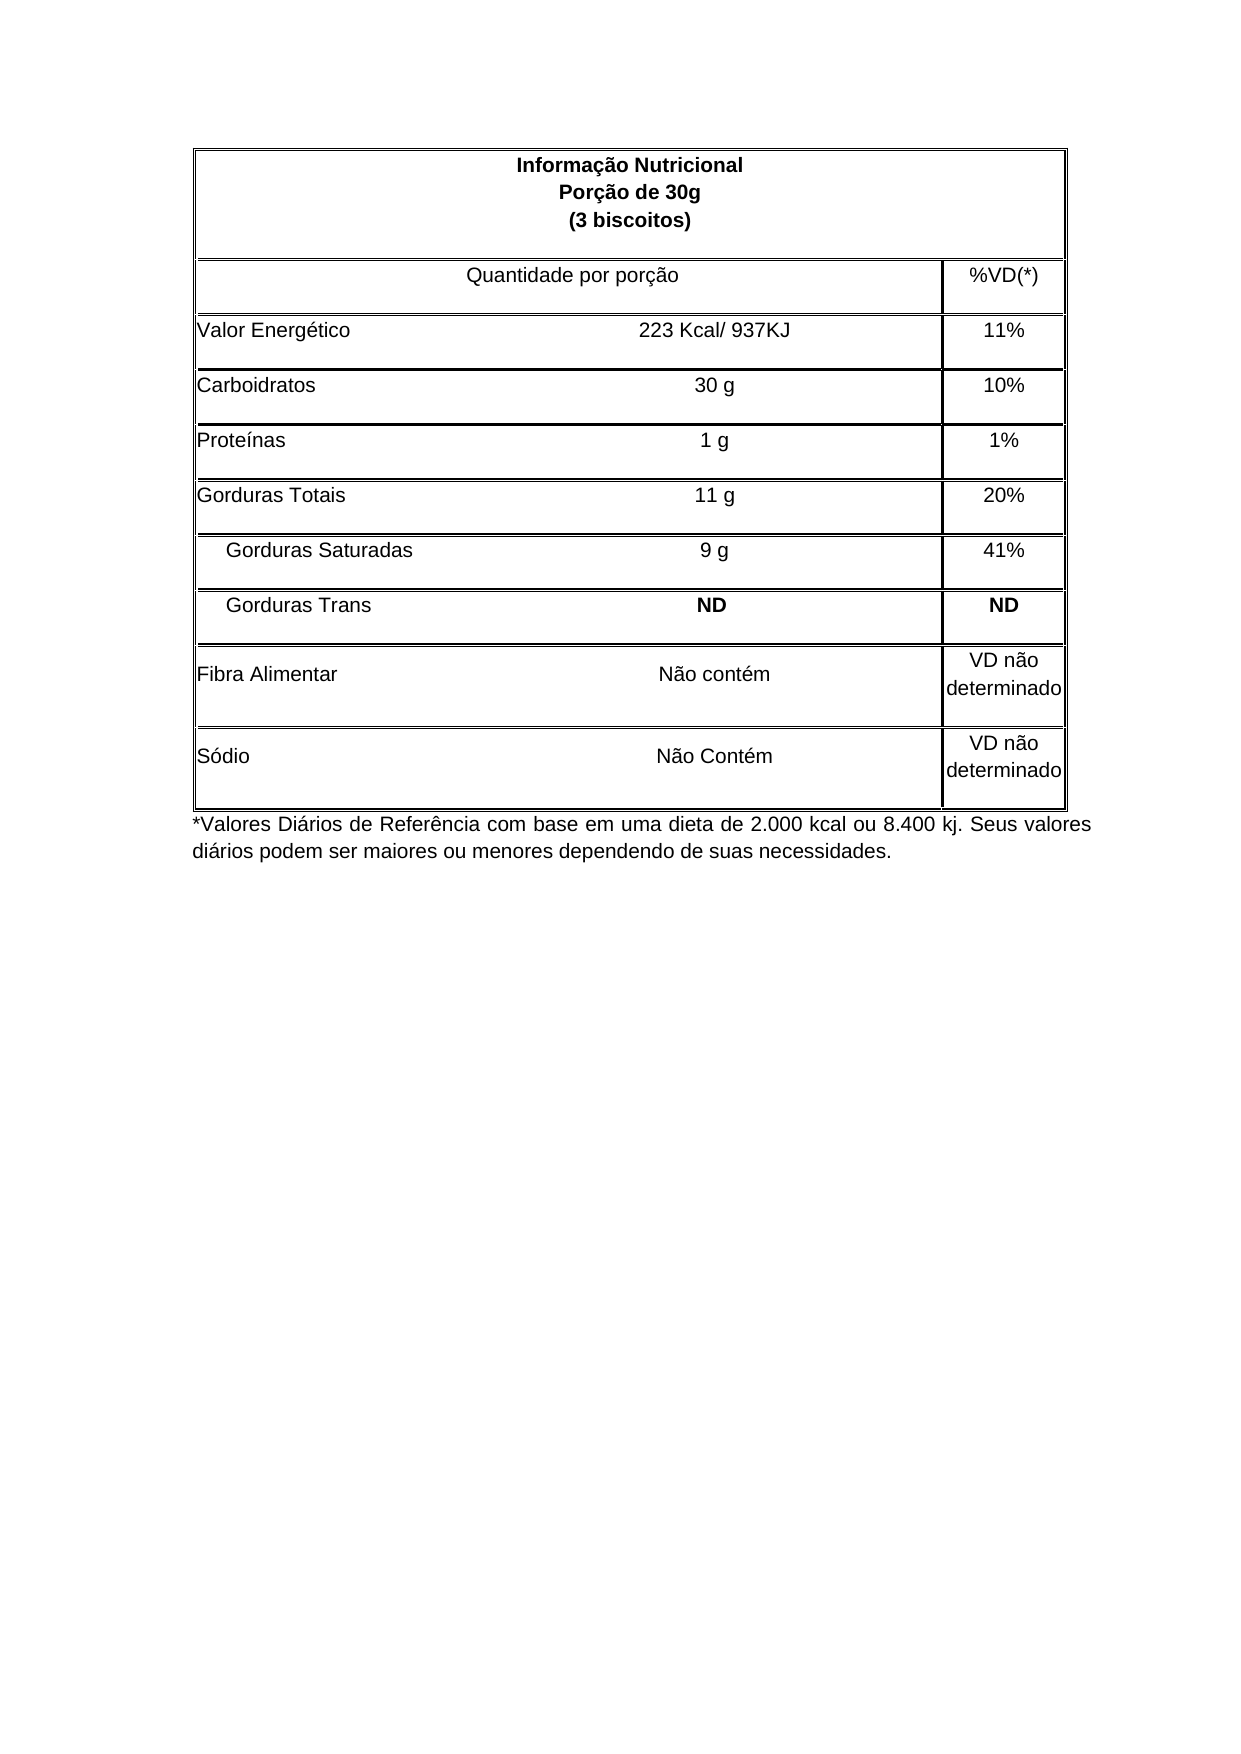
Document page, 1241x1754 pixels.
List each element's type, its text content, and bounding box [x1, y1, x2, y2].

table_cell %VD(*) [942, 258, 1066, 313]
table_cell [194, 726, 942, 808]
table_cell [194, 258, 942, 313]
table_cell [196, 533, 941, 588]
table_header Informação Nutricional Porção de 30g (3 biscoitos) [196, 151, 1064, 258]
table_cell [196, 588, 941, 643]
table_cell 1% [944, 423, 1066, 478]
table_cell VD não determinado [942, 726, 1066, 808]
table_cell ND [944, 588, 1065, 643]
table_cell 41% [944, 533, 1065, 588]
text *Valores Diários de Referência com base em uma dieta de 2.000 kcal ou 8.400 kj. Seus valores diários podem ser maiores ou menores dependendo de suas necessidades. [192, 812, 1093, 863]
table_cell 10% [944, 368, 1066, 423]
table_cell VD não determinado [944, 643, 1065, 726]
table_cell [194, 368, 941, 423]
table_cell 20% [944, 478, 1065, 533]
table_cell [196, 643, 941, 726]
table_cell [194, 423, 941, 478]
table_cell [194, 313, 942, 368]
table_cell 11% [942, 313, 1066, 368]
table_cell [196, 478, 941, 533]
